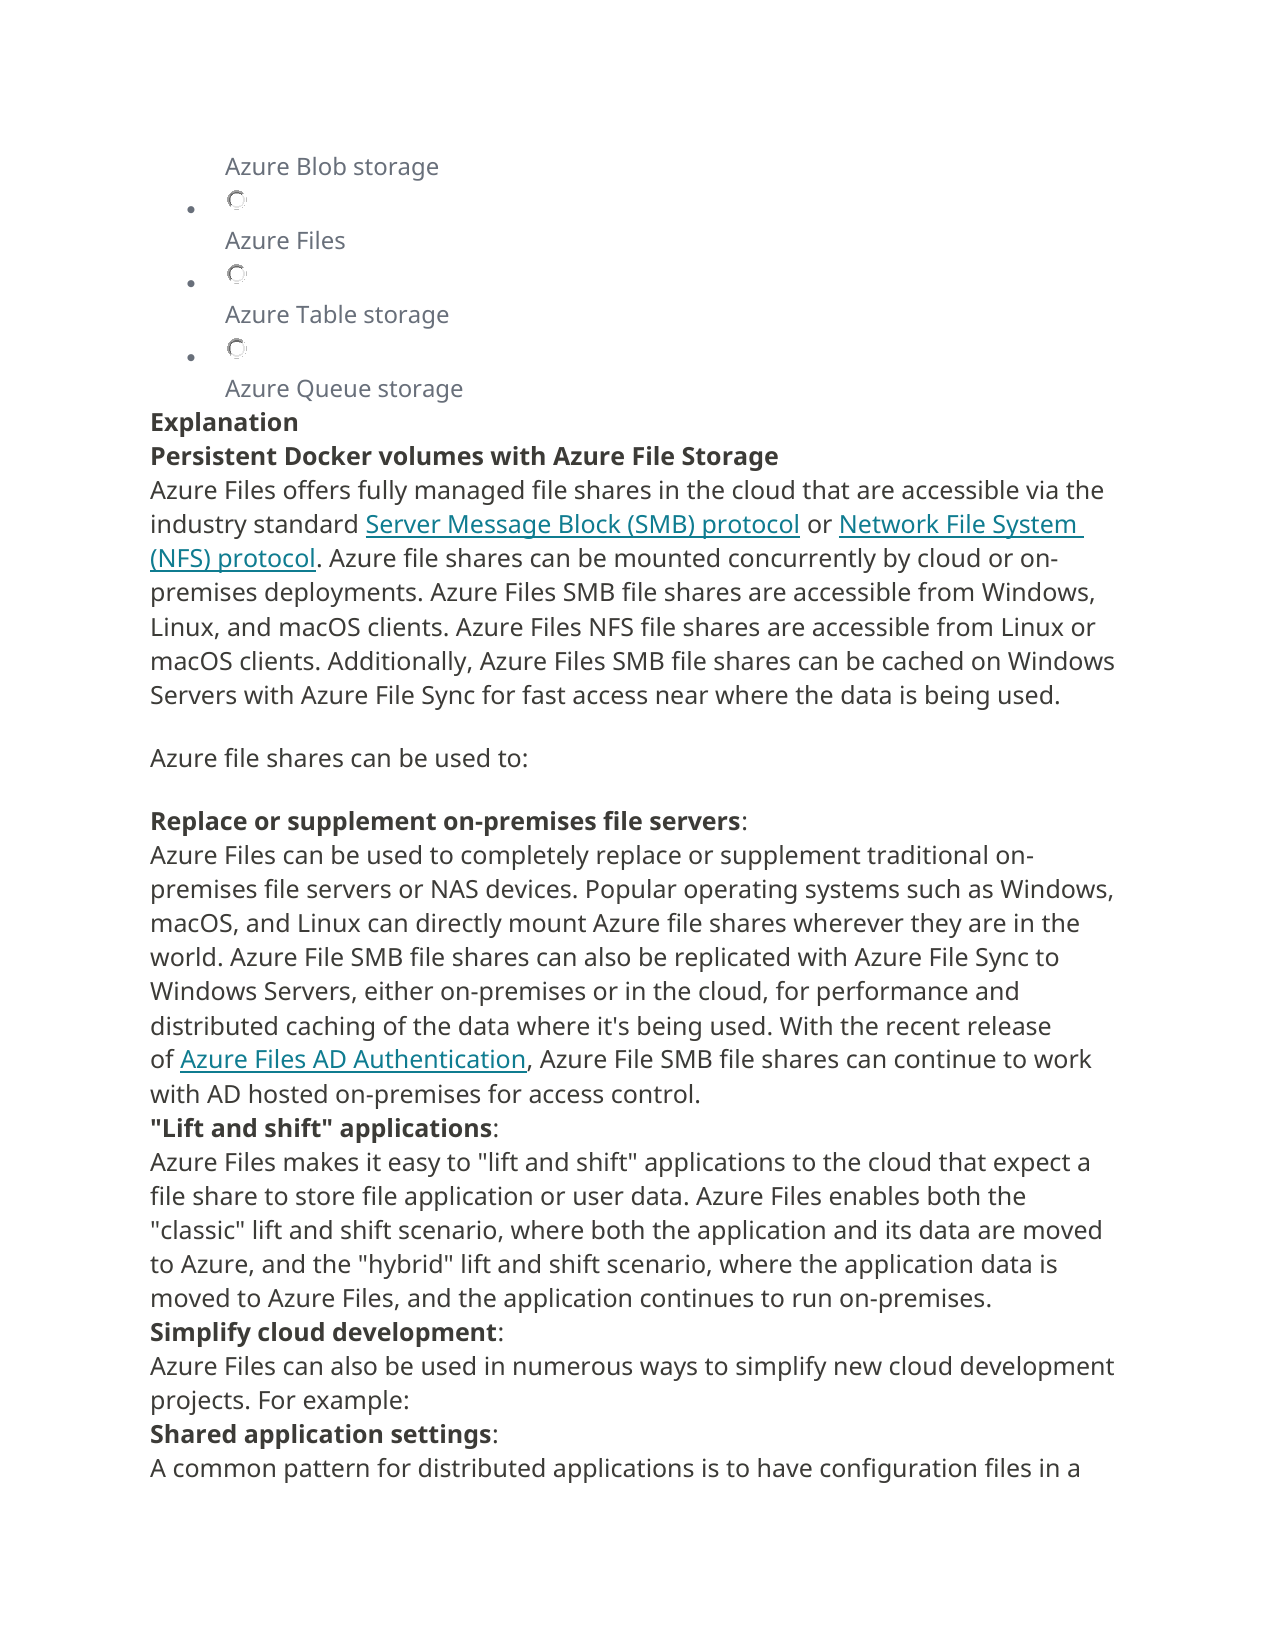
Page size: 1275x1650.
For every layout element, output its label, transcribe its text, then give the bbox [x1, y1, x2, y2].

text Azure Queue storage [225, 372, 1125, 405]
list ​ [187, 331, 1125, 372]
list ​ [187, 183, 1125, 224]
text Azure Table storage [225, 298, 1125, 331]
text Simplify cloud development: Azure Files can also be used in numerous ways to simplify new cloud development projects. For example: [150, 1315, 1125, 1417]
text Azure Blob storage [225, 150, 1125, 183]
list ​ [187, 257, 1125, 298]
text Replace or supplement on-premises file servers: Azure Files can be used to completely replace or supplement traditional on-premises file servers or NAS devices. Popular operating systems such as Windows, macOS, and Linux can directly mount Azure file shares wherever they are in the world. Azure File SMB file shares can also be replicated with Azure File Sync to Windows Servers, either on-premises or in the cloud, for performance and distributed caching of the data where it's being used. With the recent release of Azure Files AD Authentication, Azure File SMB file shares can continue to work with AD hosted on-premises for access control. [150, 804, 1125, 1110]
text "Lift and shift" applications: Azure Files makes it easy to "lift and shift" applications to the cloud that expect a file share to store file application or user data. Azure Files enables both the "classic" lift and shift scenario, where both the application and its data are moved to Azure, and the "hybrid" lift and shift scenario, where the application data is moved to Azure Files, and the application continues to run on-premises. [150, 1110, 1125, 1315]
text Azure Files [225, 224, 1125, 257]
text Persistent Docker volumes with Azure File Storage [150, 439, 1125, 473]
text Azure Files offers fully managed file shares in the cloud that are accessible via the industry standard Server Message Block (SMB) protocol or Network File System (NFS) protocol. Azure file shares can be mounted concurrently by cloud or on-premises deployments. Azure Files SMB file shares are accessible from Windows, Linux, and macOS clients. Azure Files NFS file shares are accessible from Linux or macOS clients. Additionally, Azure Files SMB file shares can be cached on Windows Servers with Azure File Sync for fast access near where the data is being used. [150, 473, 1125, 711]
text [150, 1417, 1125, 1485]
text Azure file shares can be used to: [150, 741, 1125, 774]
subtitle Explanation [150, 405, 1125, 439]
